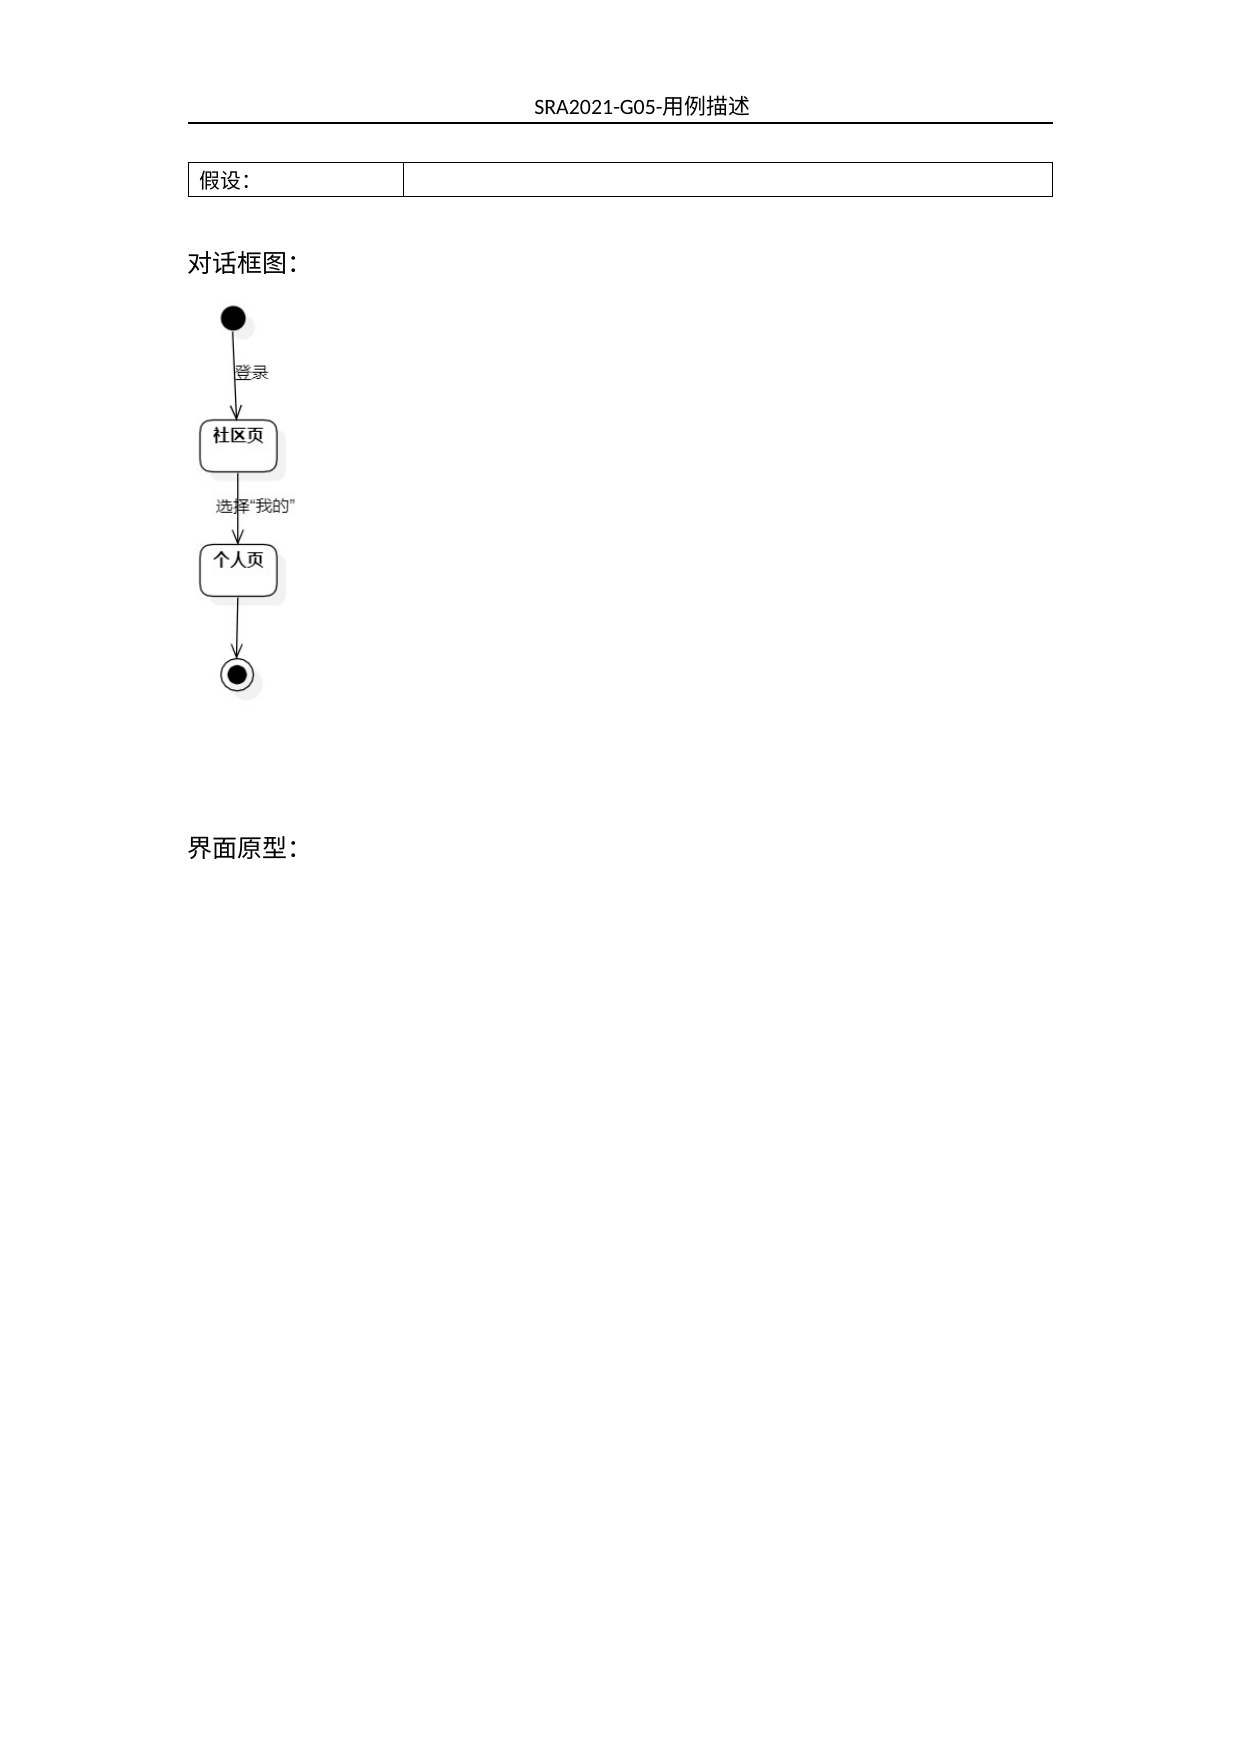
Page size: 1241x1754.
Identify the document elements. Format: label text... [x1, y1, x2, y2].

text 对话框图： [187, 229, 1053, 294]
table_cell [404, 163, 1052, 196]
text 界面原型： [187, 814, 1053, 879]
table_cell 假设： [189, 163, 403, 196]
picture [187, 294, 357, 742]
